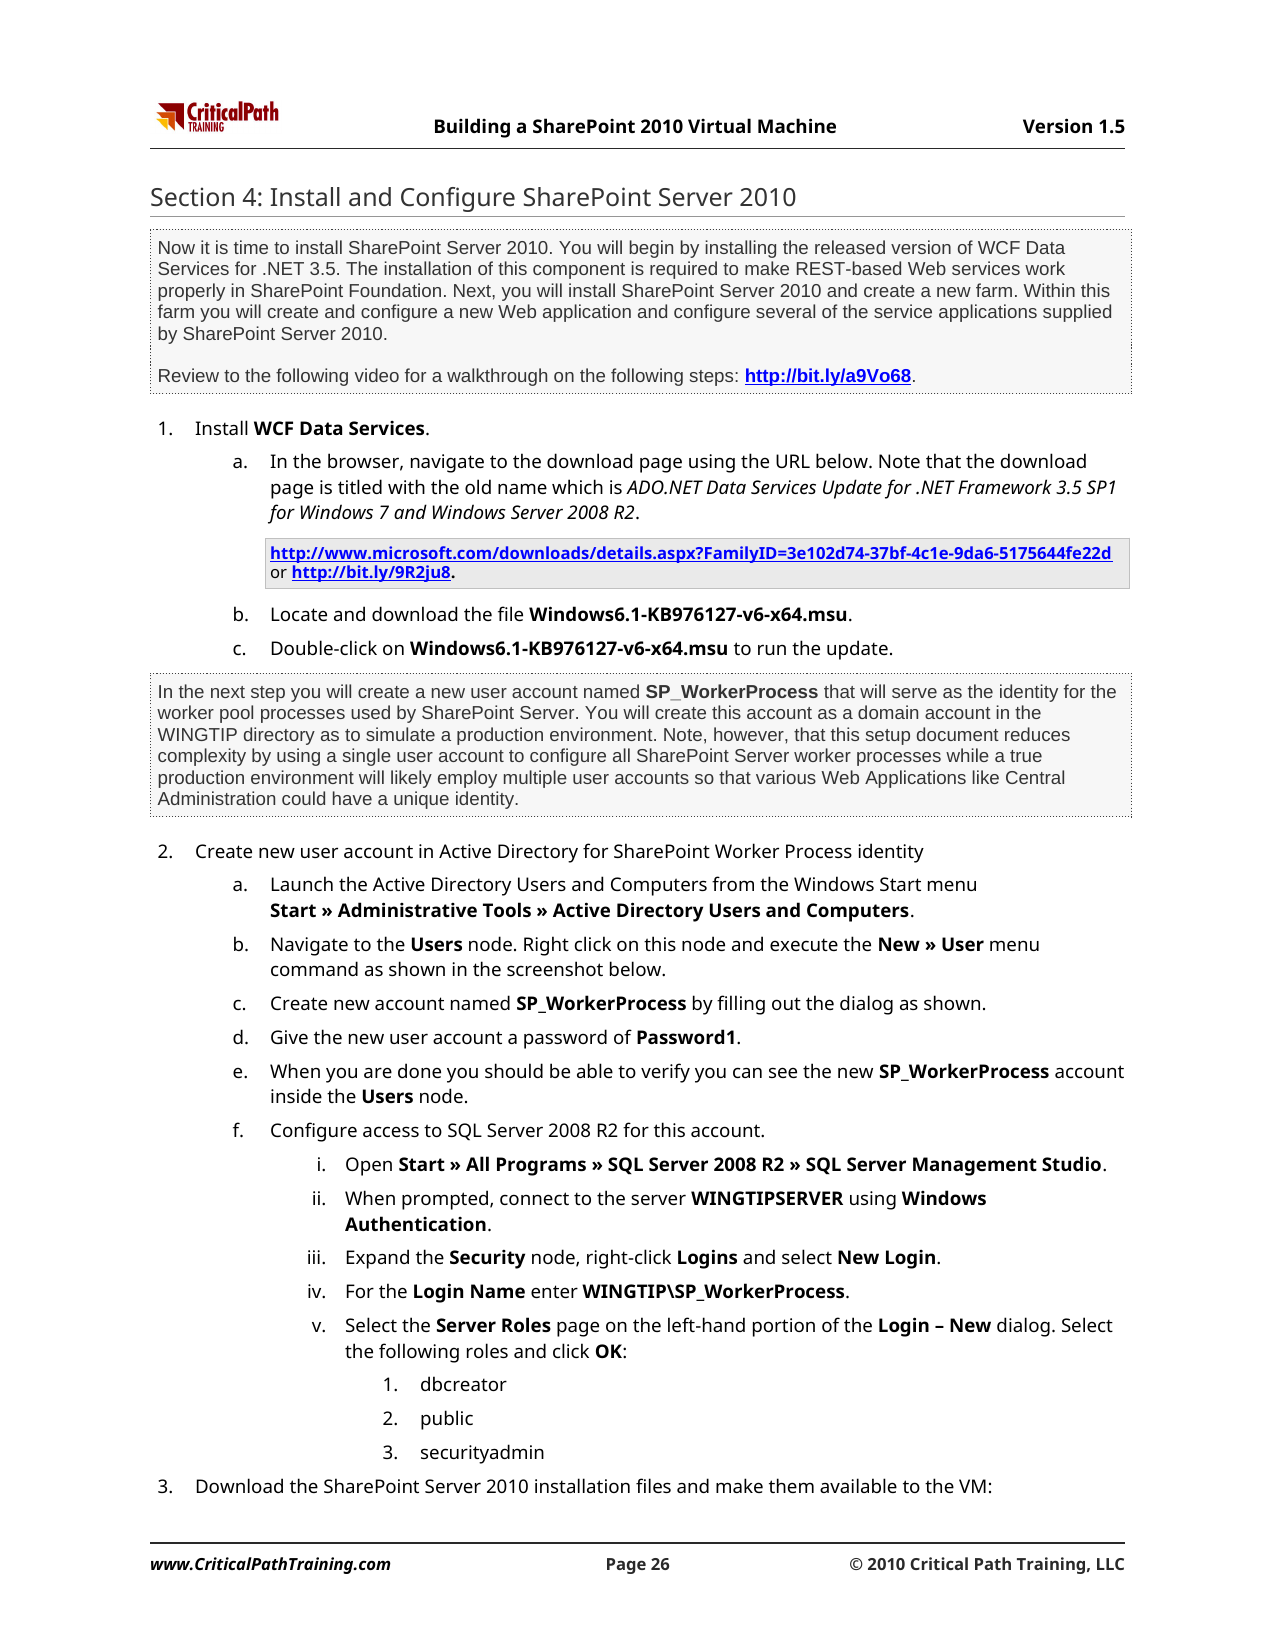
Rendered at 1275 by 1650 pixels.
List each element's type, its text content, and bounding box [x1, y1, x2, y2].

list Select the Server Roles page on the left-hand portion of the Login – New dialog. Select the following roles and click OK: [326, 1312, 1125, 1363]
list Give the new user account a password of Password1. [232, 1024, 1125, 1050]
text Create new user account in Active Directory for SharePoint Worker Process identity [157, 838, 1125, 863]
picture [150, 100, 282, 134]
list When you are done you should be able to verify you can see the new SP_WorkerProcess account inside the Users node. [232, 1058, 1125, 1109]
list Double-click on Windows6.1-KB976127-v6-x64.msu to run the update. [232, 635, 1125, 661]
list Navigate to the Users node. Right click on this node and execute the New » User menu command as shown in the screenshot below. [232, 931, 1125, 982]
list public [382, 1406, 1125, 1431]
list Create new account named SP_WorkerProcess by filling out the dialog as shown. [232, 991, 1125, 1016]
subtitle Section 4: Install and Configure SharePoint Server 2010 [150, 180, 1125, 216]
list Install WCF Data Services. [157, 415, 1125, 440]
list When prompted, connect to the server WINGTIPSERVER using Windows Authentication. [326, 1185, 1125, 1236]
text http://www.microsoft.com/downloads/details.aspx?FamilyID=3e102d74-37bf-4c1e-9da6-5175644fe22d or http://bit.ly/9R2ju8. [266, 539, 1129, 588]
text Review to the following video for a walkthrough on the following steps: http://bit.ly/a9Vo68. [150, 358, 1132, 394]
list Locate and download the file Windows6.1-KB976127-v6-x64.msu. [232, 601, 1125, 627]
text Now it is time to install SharePoint Server 2010. You will begin by installing the released version of WCF Data Services for .NET 3.5. The installation of this component is required to make REST-based Web services work properly in SharePoint Foundation. Next, you will install SharePoint Server 2010 and create a new farm. Within this farm you will create and configure a new Web application and configure several of the service applications supplied by SharePoint Server 2010. [150, 229, 1132, 344]
list In the browser, navigate to the download page using the URL below. Note that the download page is titled with the old name which is ADO.NET Data Services Update for .NET Framework 3.5 SP1 for Windows 7 and Windows Server 2008 R2. [232, 449, 1125, 525]
list securityadmin [382, 1439, 1125, 1465]
list For the Login Name enter WINGTIP\SP_WorkerProcess. [326, 1278, 1125, 1304]
list dbcreator [382, 1372, 1125, 1397]
list Expand the Security node, right-click Logins and select New Login. [326, 1245, 1125, 1270]
list Configure access to SQL Server 2008 R2 for this account. [232, 1118, 1125, 1143]
text In the next step you will create a new user account named SP_WorkerProcess that will serve as the identity for the worker pool processes used by SharePoint Server. You will create this account as a domain account in the WINGTIP directory as to simulate a production environment. Note, however, that this setup document reduces complexity by using a single user account to configure all SharePoint Server worker processes while a true production environment will likely employ multiple user accounts so that various Web Applications like Central Administration could have a unique identity. [150, 673, 1132, 817]
text Download the SharePoint Server 2010 installation files and make them available to the VM: [157, 1473, 1125, 1499]
list Open Start » All Programs » SQL Server 2008 R2 » SQL Server Management Studio. [326, 1151, 1125, 1177]
list Launch the Active Directory Users and Computers from the Windows Start menu Start » Administrative Tools » Active Directory Users and Computers. [232, 872, 1125, 923]
